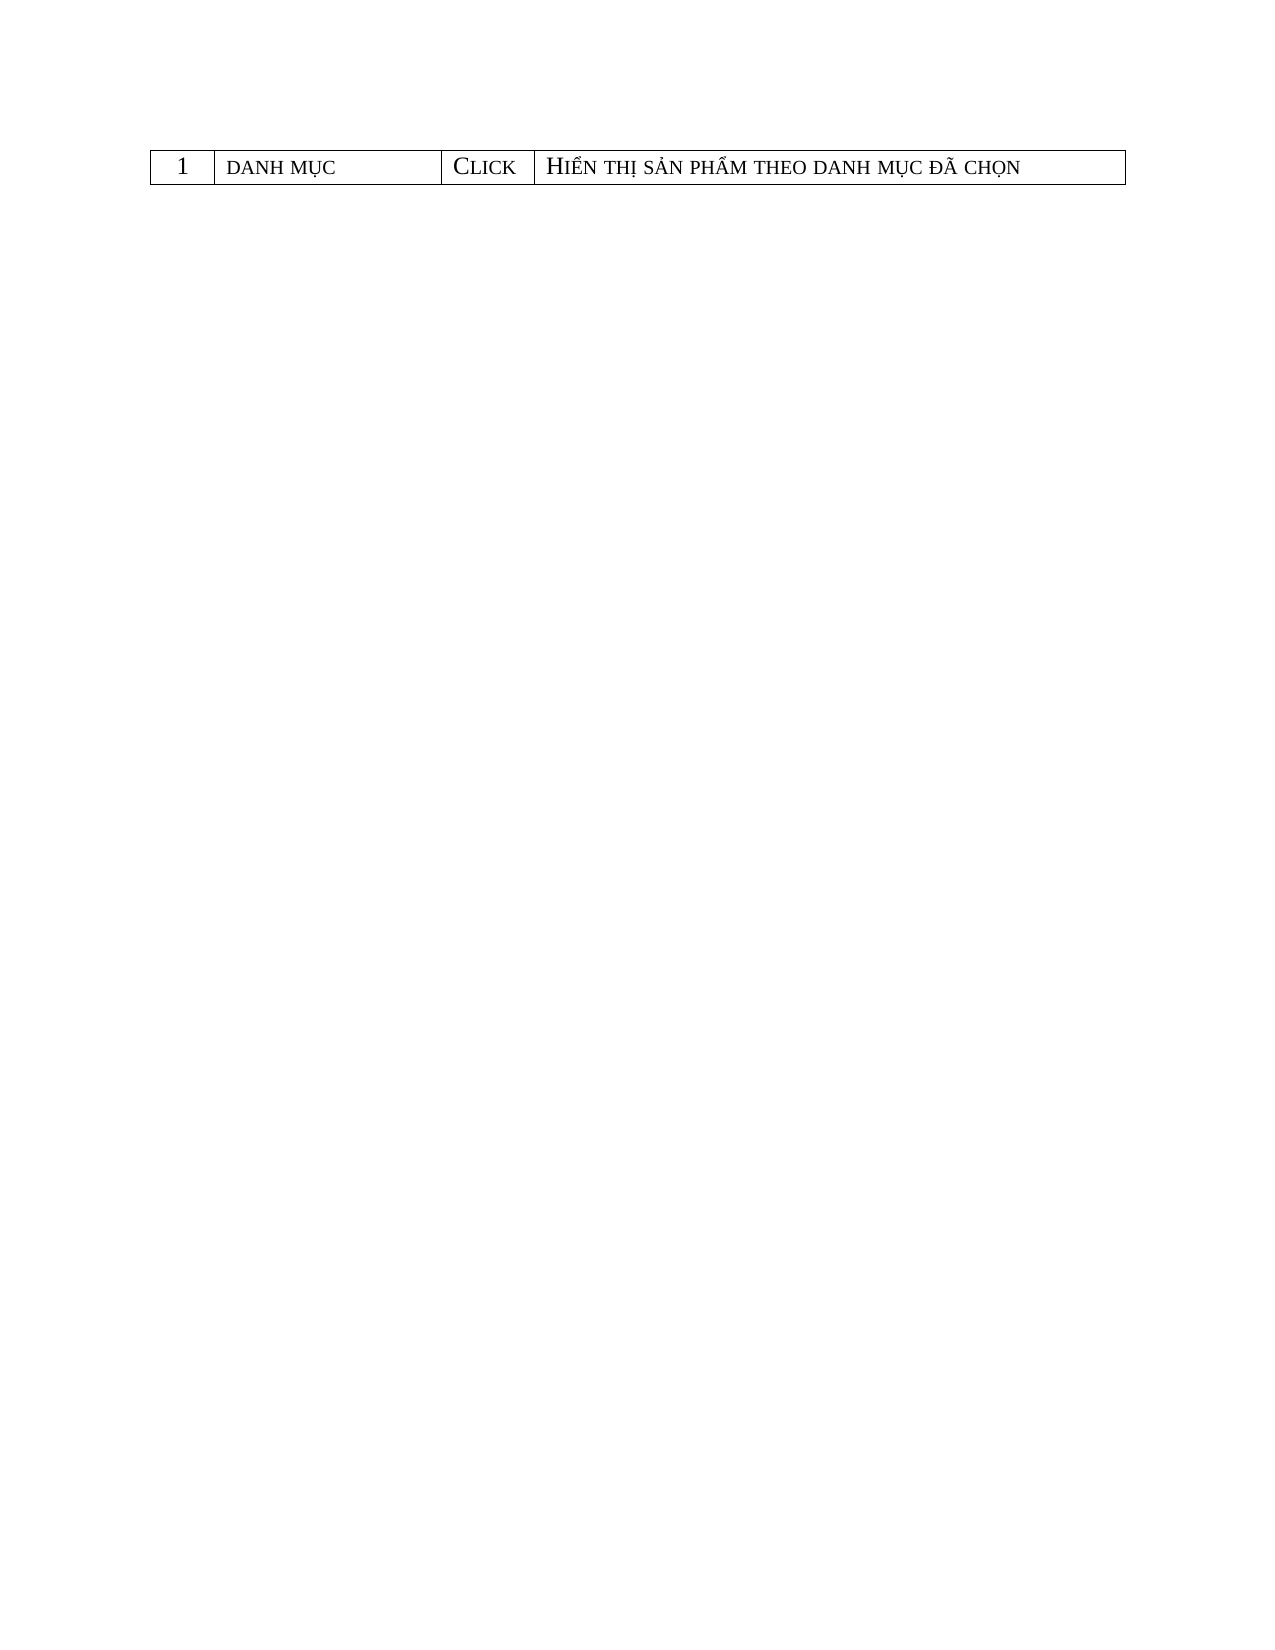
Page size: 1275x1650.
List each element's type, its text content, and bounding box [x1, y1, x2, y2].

table_cell danh mục [215, 151, 441, 184]
table_cell Click [442, 151, 534, 184]
table_cell 1 [151, 151, 214, 184]
table_cell Hiển thị sản phẩm theo danh mục đã chọn [535, 151, 1125, 184]
